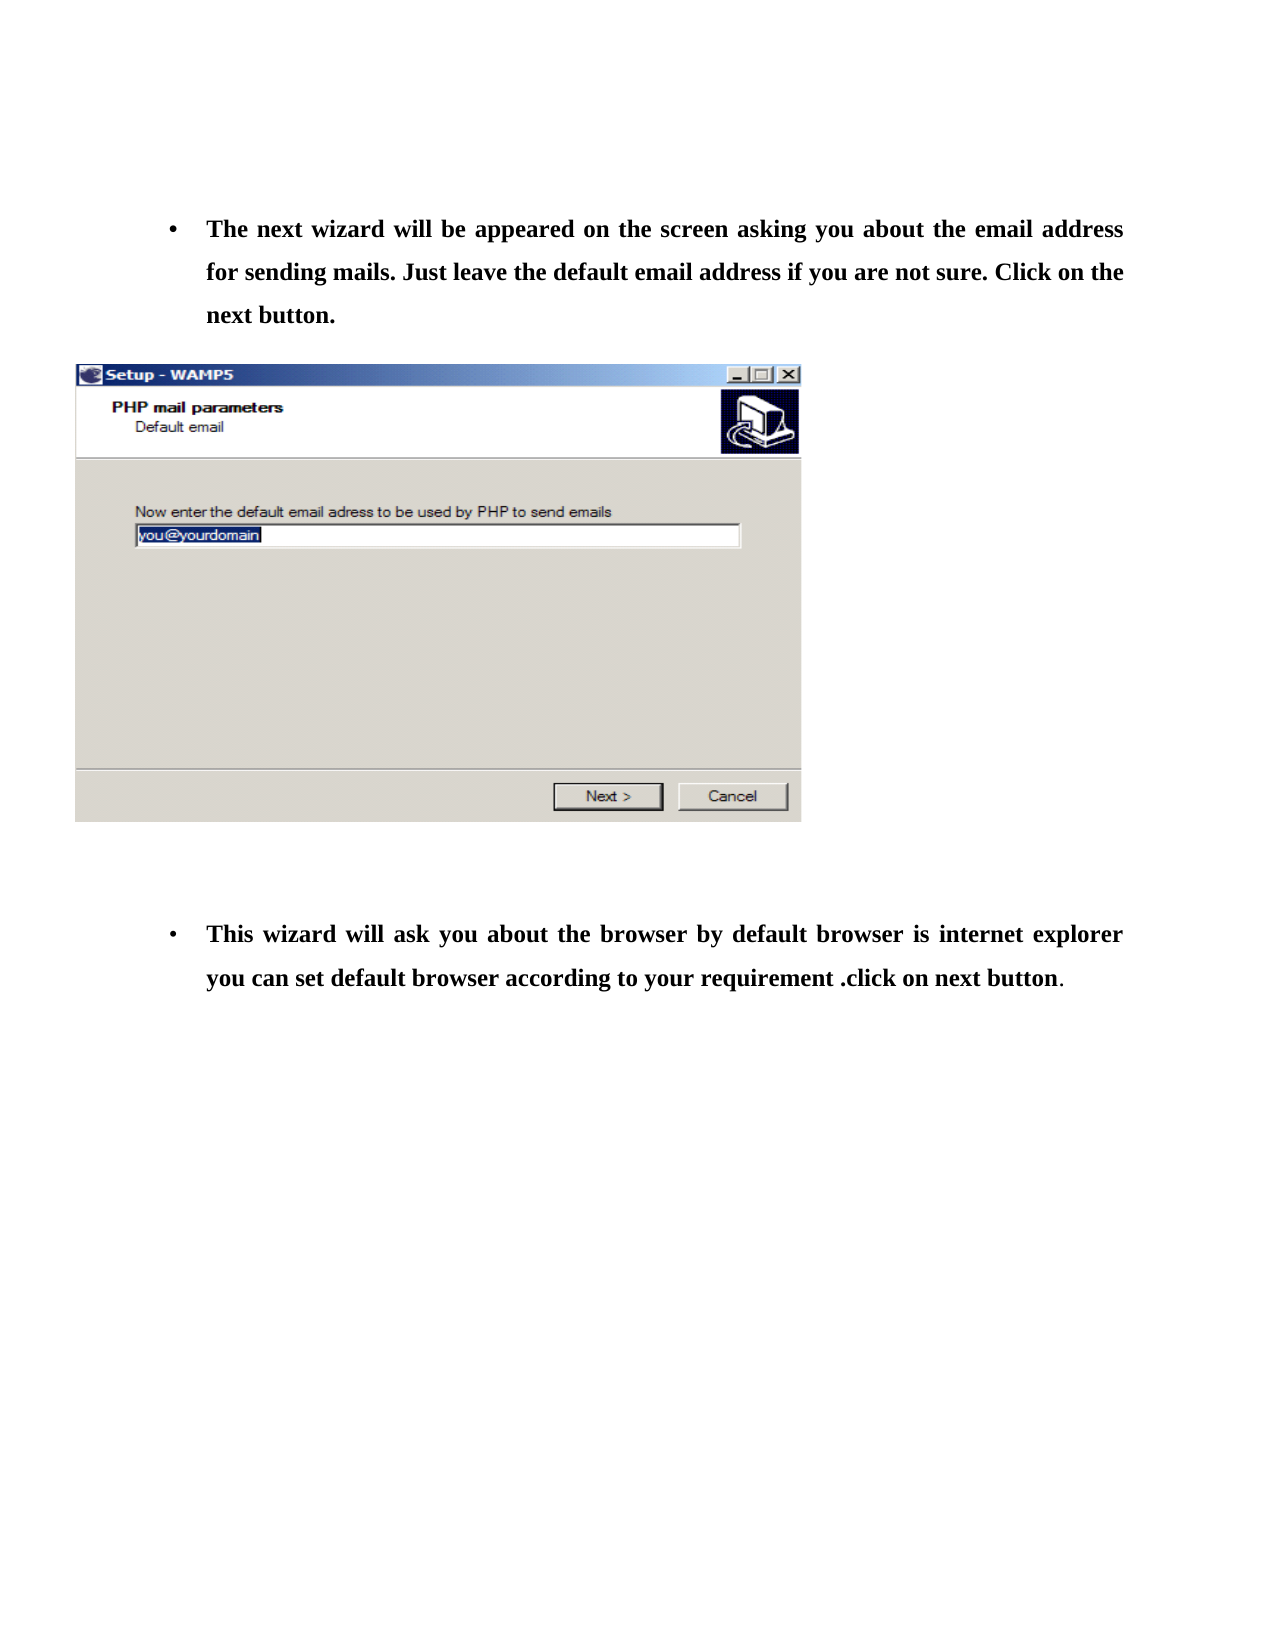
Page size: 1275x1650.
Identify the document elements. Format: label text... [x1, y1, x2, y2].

list This wizard will ask you about the browser by default browser is internet explorer you can set default browser according to your requirement .click on next button. [169, 919, 1125, 991]
picture [75, 364, 802, 822]
list The next wizard will be appeared on the screen asking you about the email address for sending mails. Just leave the default email address if you are not sure. Click on the next button. [169, 214, 1125, 329]
